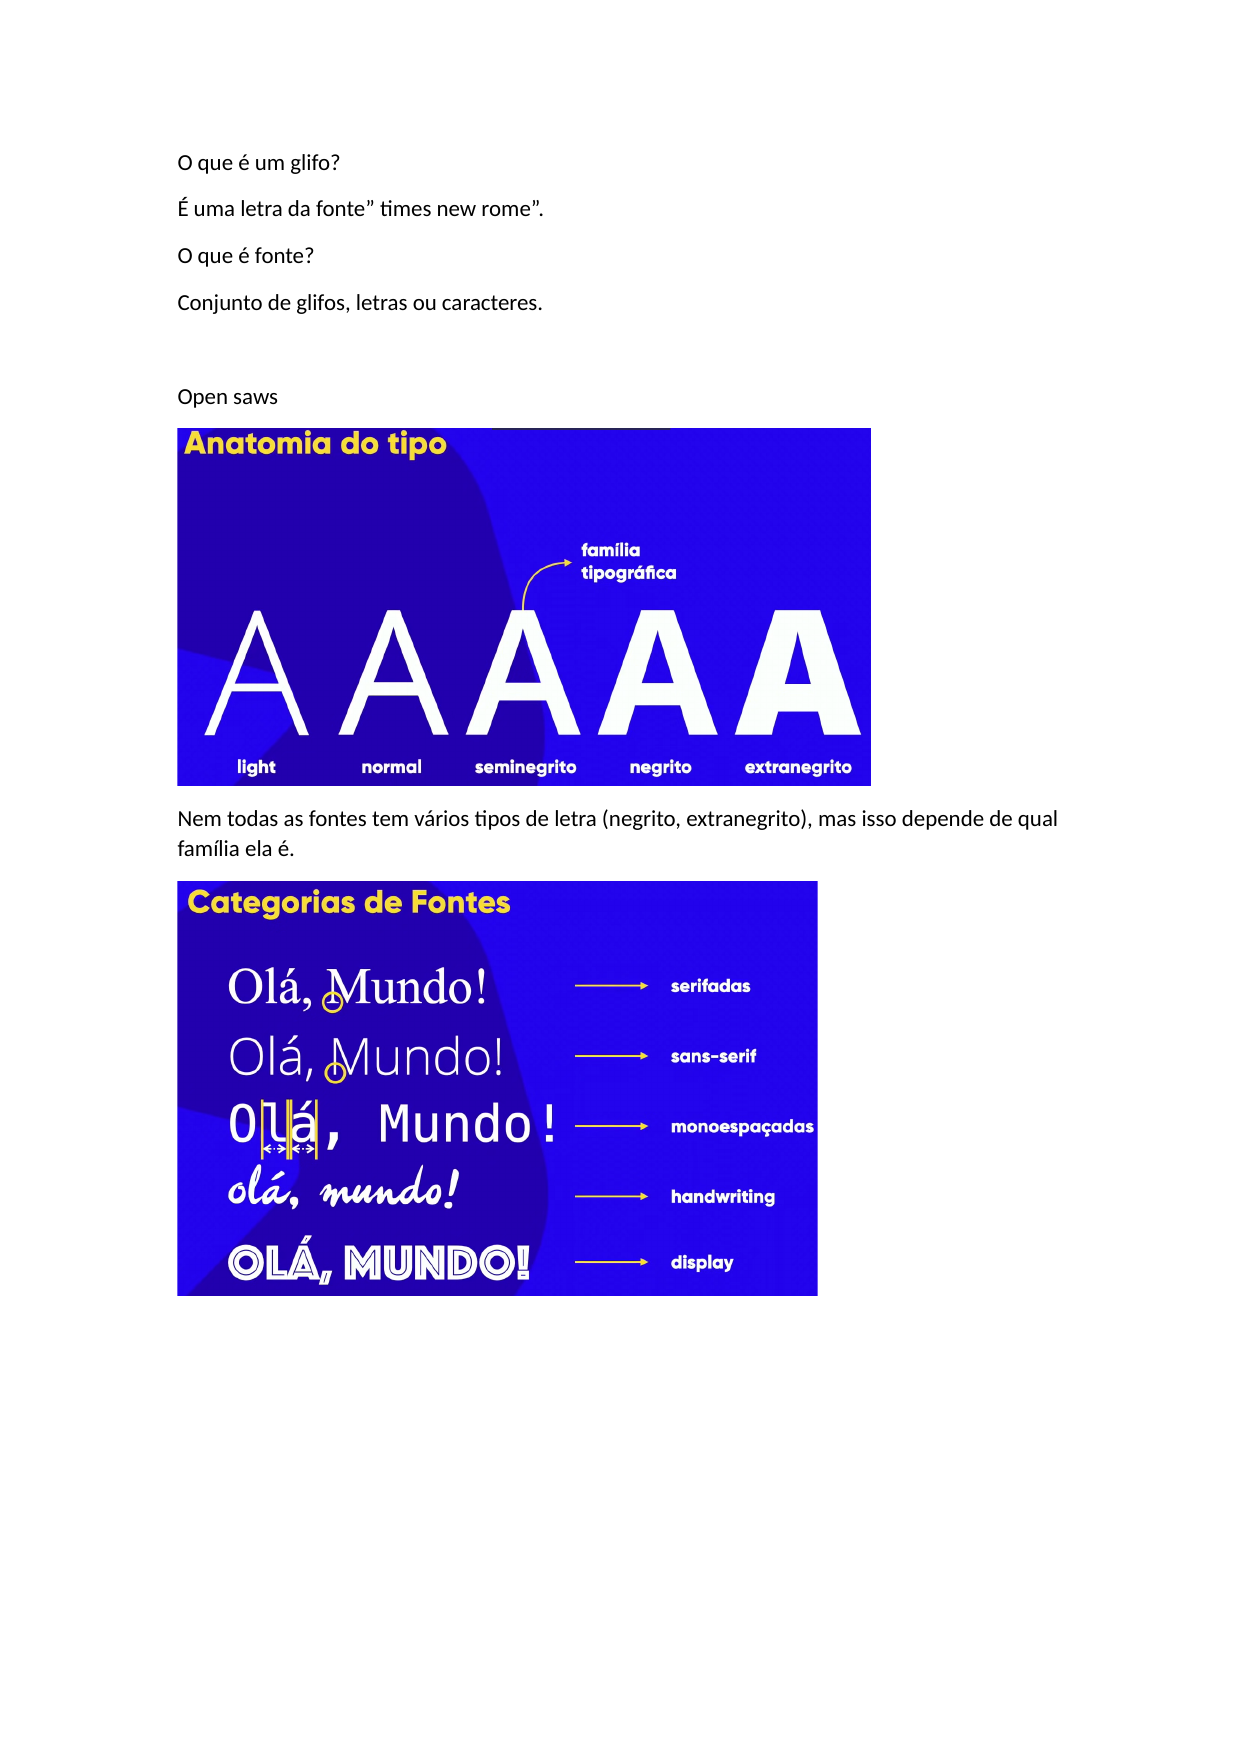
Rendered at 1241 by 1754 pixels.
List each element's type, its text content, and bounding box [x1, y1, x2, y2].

text Open saws [177, 382, 1063, 410]
text Conjunto de glifos, letras ou caracteres. [177, 288, 1063, 316]
text O que é fonte? [177, 241, 1063, 269]
picture [177, 428, 871, 786]
text É uma letra da fonte” times new rome”. [177, 194, 1063, 222]
text O que é um glifo? [177, 148, 1063, 176]
picture [177, 881, 818, 1296]
text Nem todas as fontes tem vários tipos de letra (negrito, extranegrito), mas isso depende de qual família ela é. [177, 804, 1063, 862]
